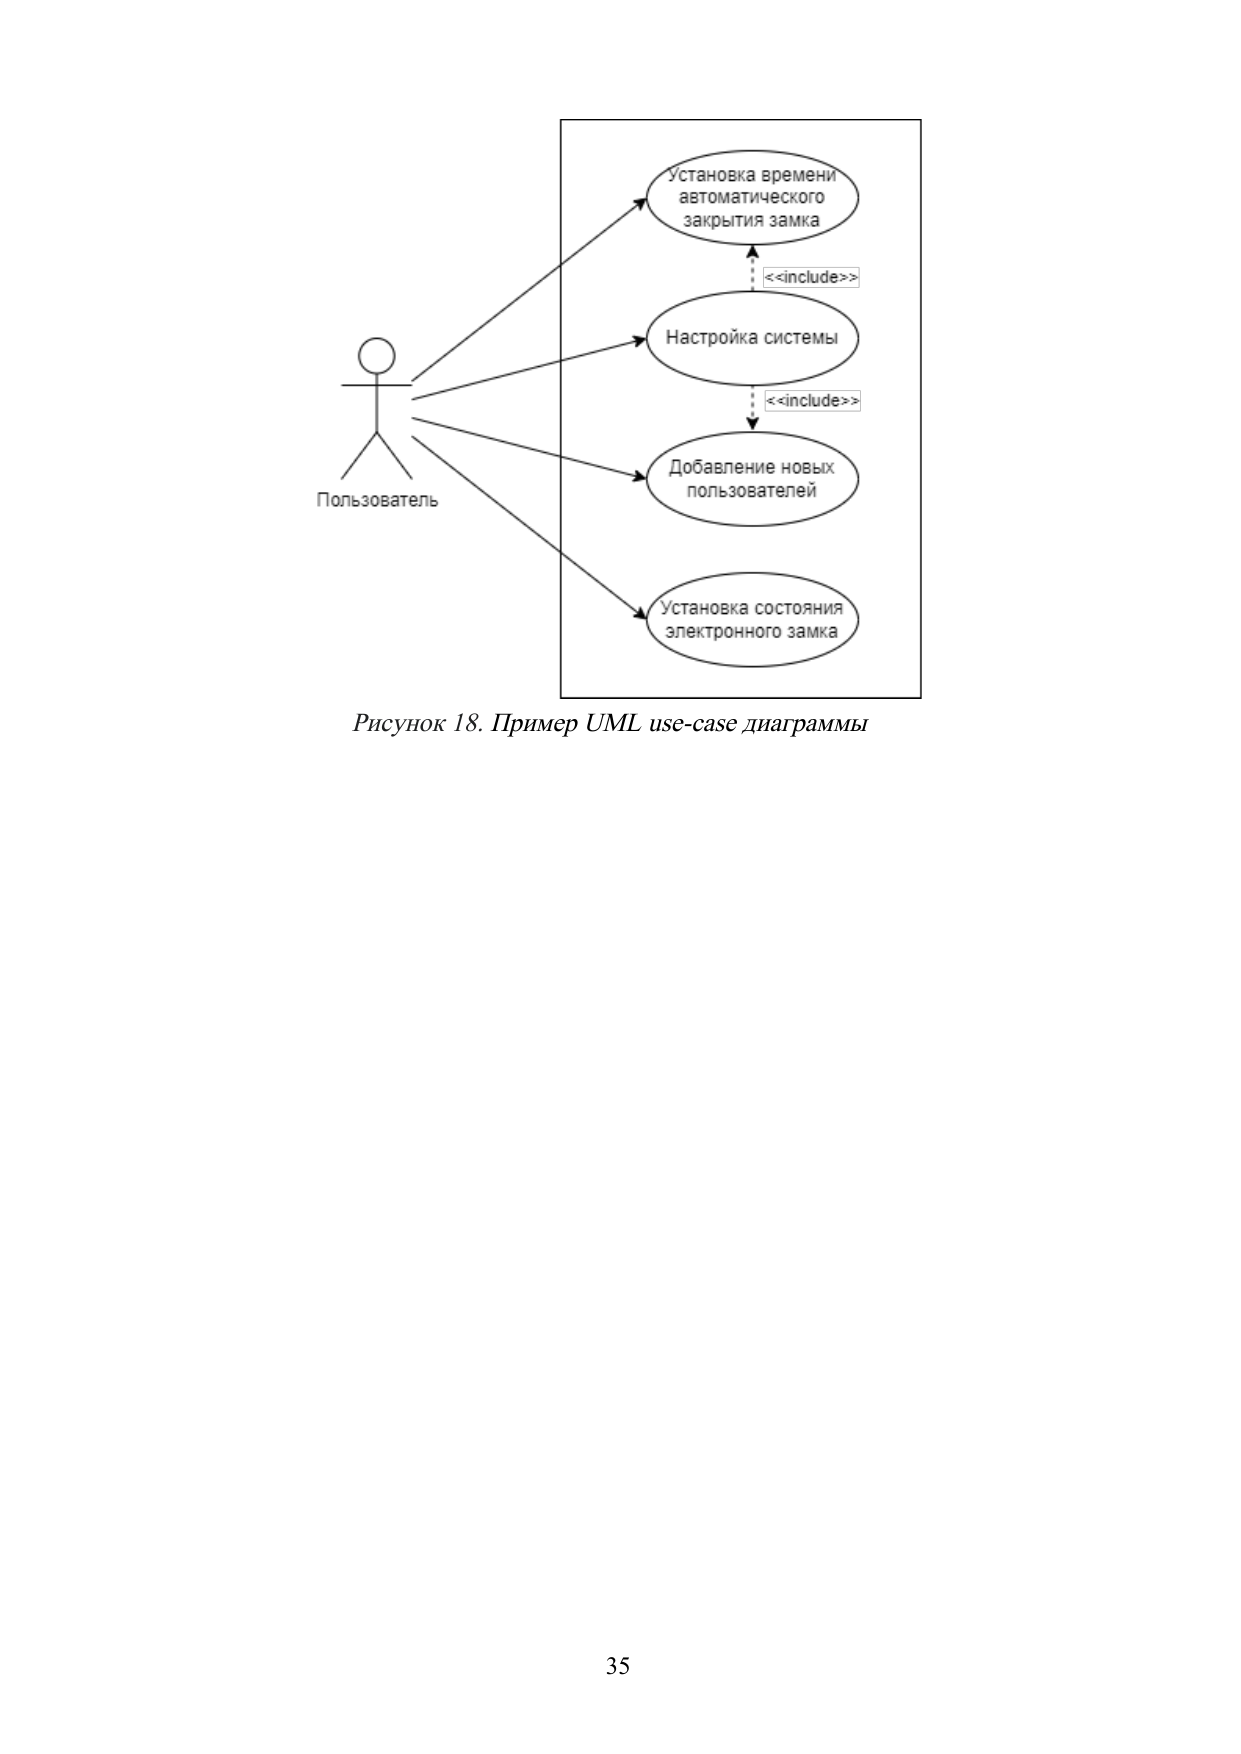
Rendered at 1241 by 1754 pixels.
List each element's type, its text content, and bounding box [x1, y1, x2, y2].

text Рисунок 18. Пример UML use-case диаграммы [351, 708, 1188, 737]
picture [317, 119, 922, 699]
text 35 [606, 1653, 1188, 1680]
